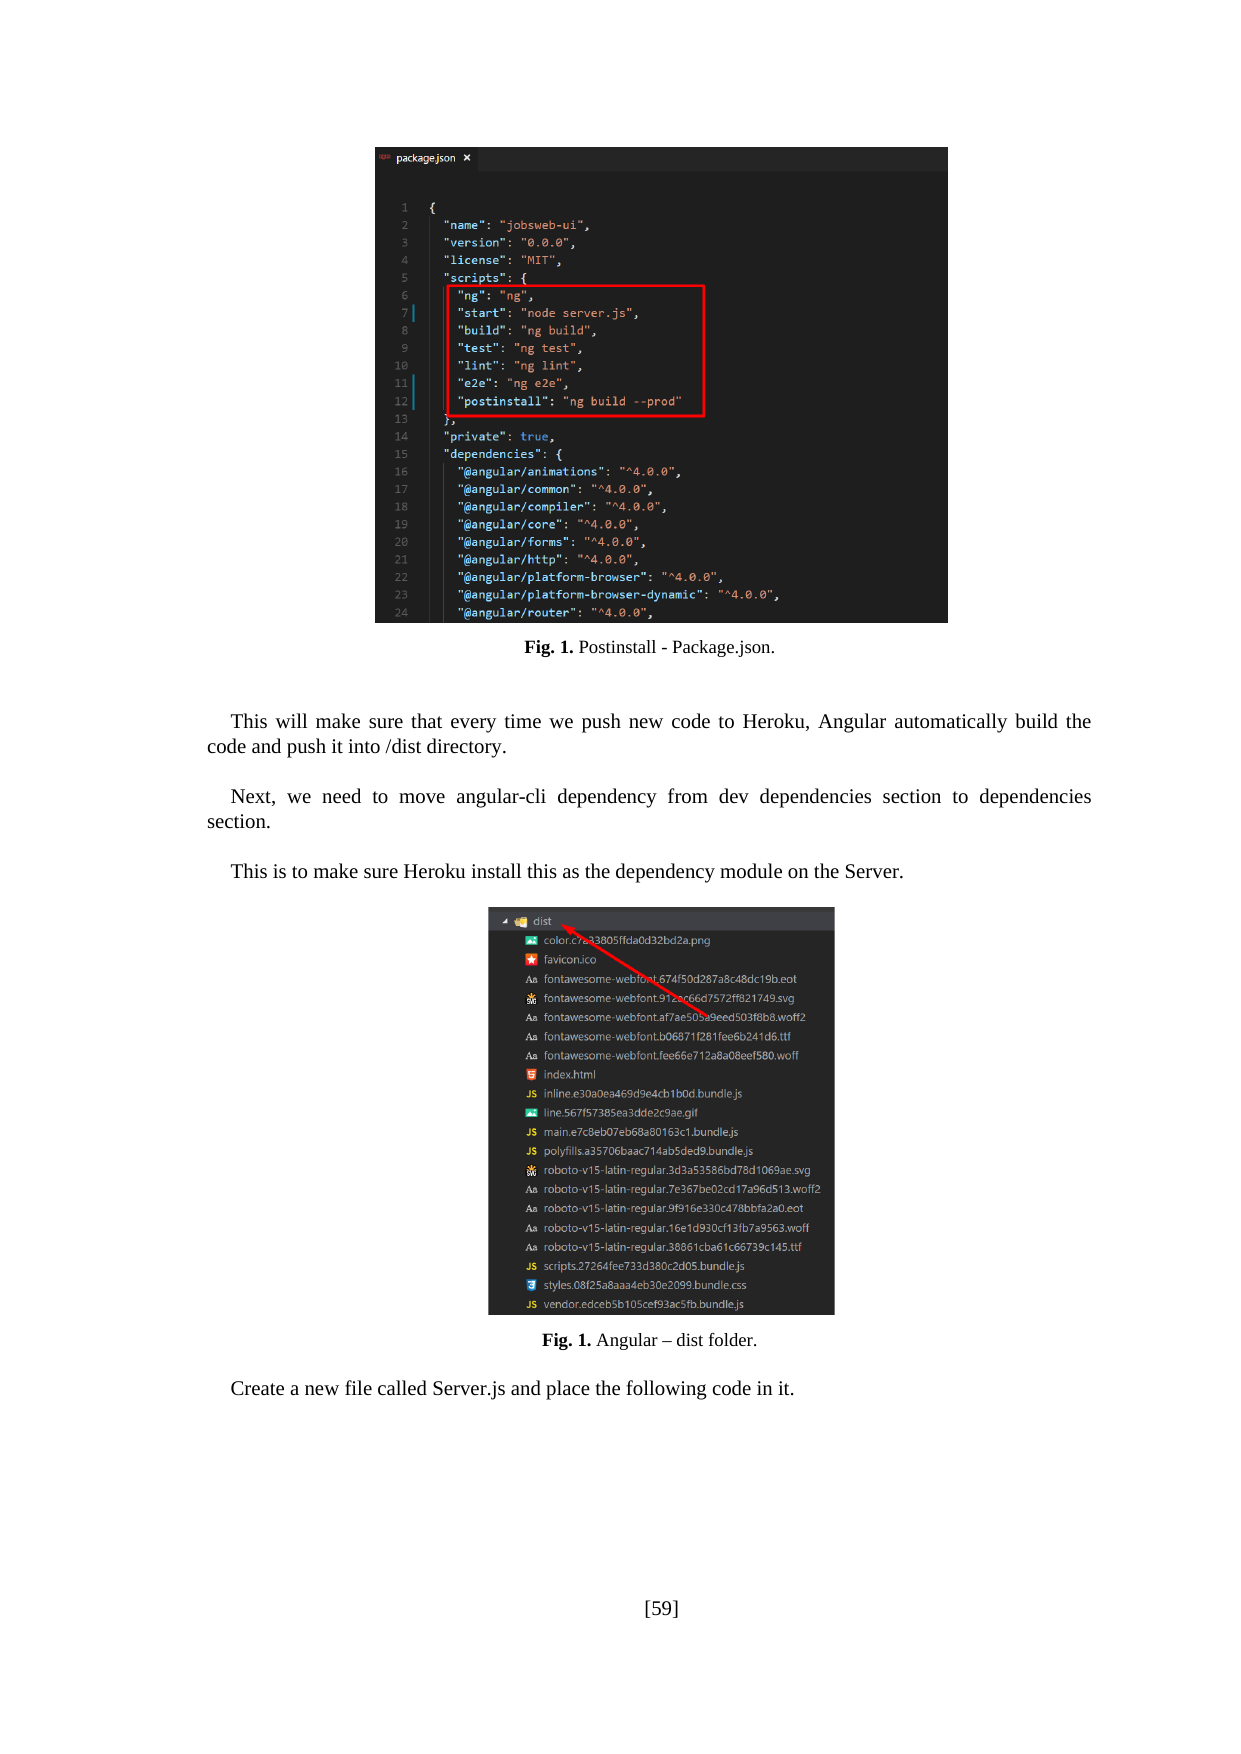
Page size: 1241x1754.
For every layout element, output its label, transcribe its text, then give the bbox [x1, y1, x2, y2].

picture [375, 147, 948, 623]
text Fig. 61. Postinstall - Package.json. [207, 635, 1092, 658]
picture [488, 907, 835, 1315]
text Next, we need to move angular-cli dependency from dev dependencies section to dependencies section. [207, 783, 1092, 833]
text Create a new file called Server.js and place the following code in it. [207, 1375, 1092, 1400]
text This will make sure that every time we push new code to Heroku, Angular automatically build the code and push it into /dist directory. [207, 708, 1092, 758]
text This is to make sure Heroku install this as the dependency module on the Server. [207, 858, 1092, 883]
text Fig. 62. Angular – dist folder. [207, 1327, 1092, 1350]
